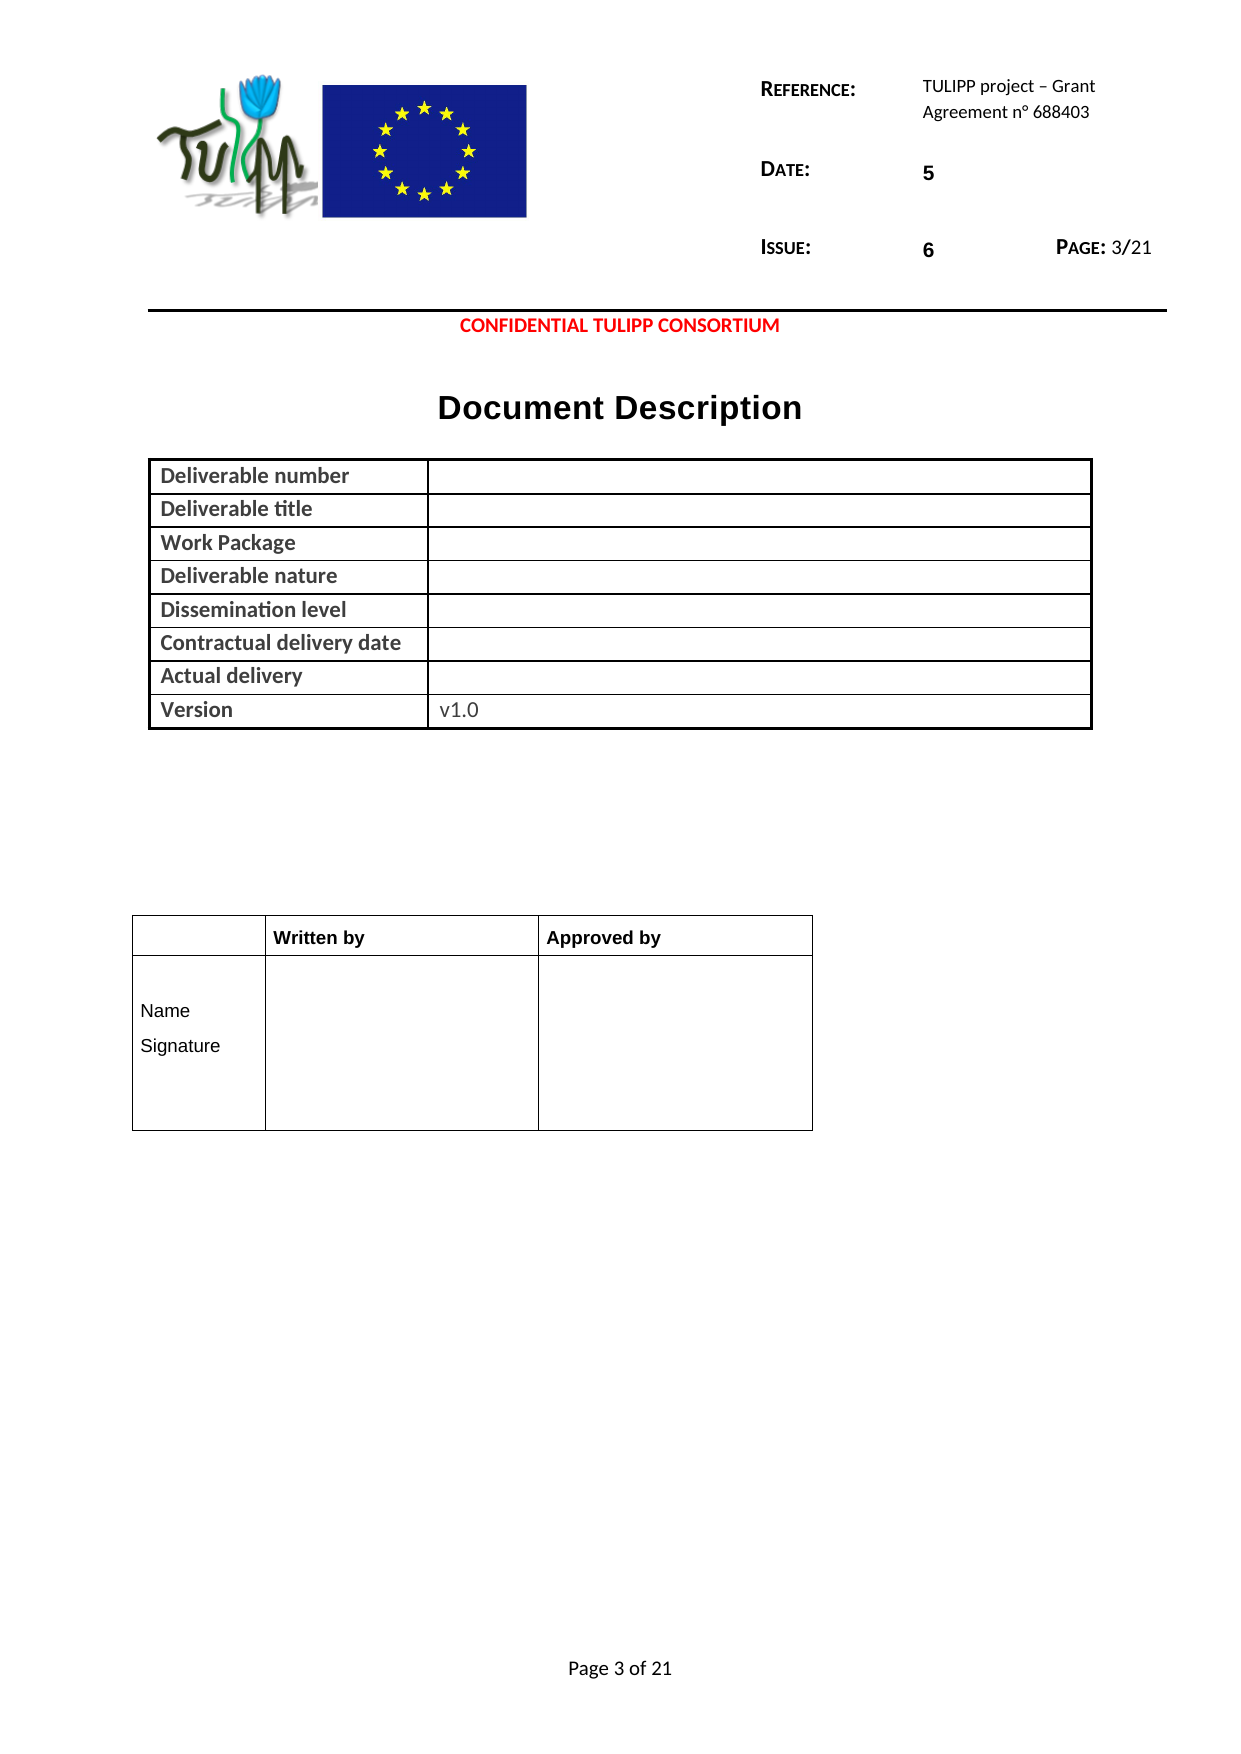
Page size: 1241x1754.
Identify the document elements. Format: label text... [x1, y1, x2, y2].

picture [155, 73, 529, 221]
table_cell [429, 595, 1090, 627]
table_cell [539, 956, 812, 1130]
table_cell [429, 561, 1090, 593]
table_cell [429, 662, 1090, 693]
table_cell Actual delivery [151, 662, 427, 693]
table_cell [266, 956, 538, 1130]
table_header Deliverable number [151, 461, 427, 493]
table_cell [429, 528, 1090, 560]
table_header Written by [266, 916, 538, 955]
table_cell Contractual delivery date [151, 628, 427, 660]
table_cell [429, 495, 1090, 526]
table_cell Version [151, 695, 427, 727]
table_cell [429, 628, 1090, 660]
table_cell Work Package [151, 528, 427, 560]
table_cell Dissemination level [151, 595, 427, 627]
table_cell Deliverable title [151, 495, 427, 526]
table_header Approved by [539, 916, 812, 955]
title Document Description [148, 388, 1092, 427]
table_cell v1.0 [429, 695, 1090, 727]
table_header [133, 916, 265, 955]
table_cell Name Signature [133, 956, 265, 1130]
table_cell Deliverable nature [151, 561, 427, 593]
table_header [429, 461, 1090, 493]
